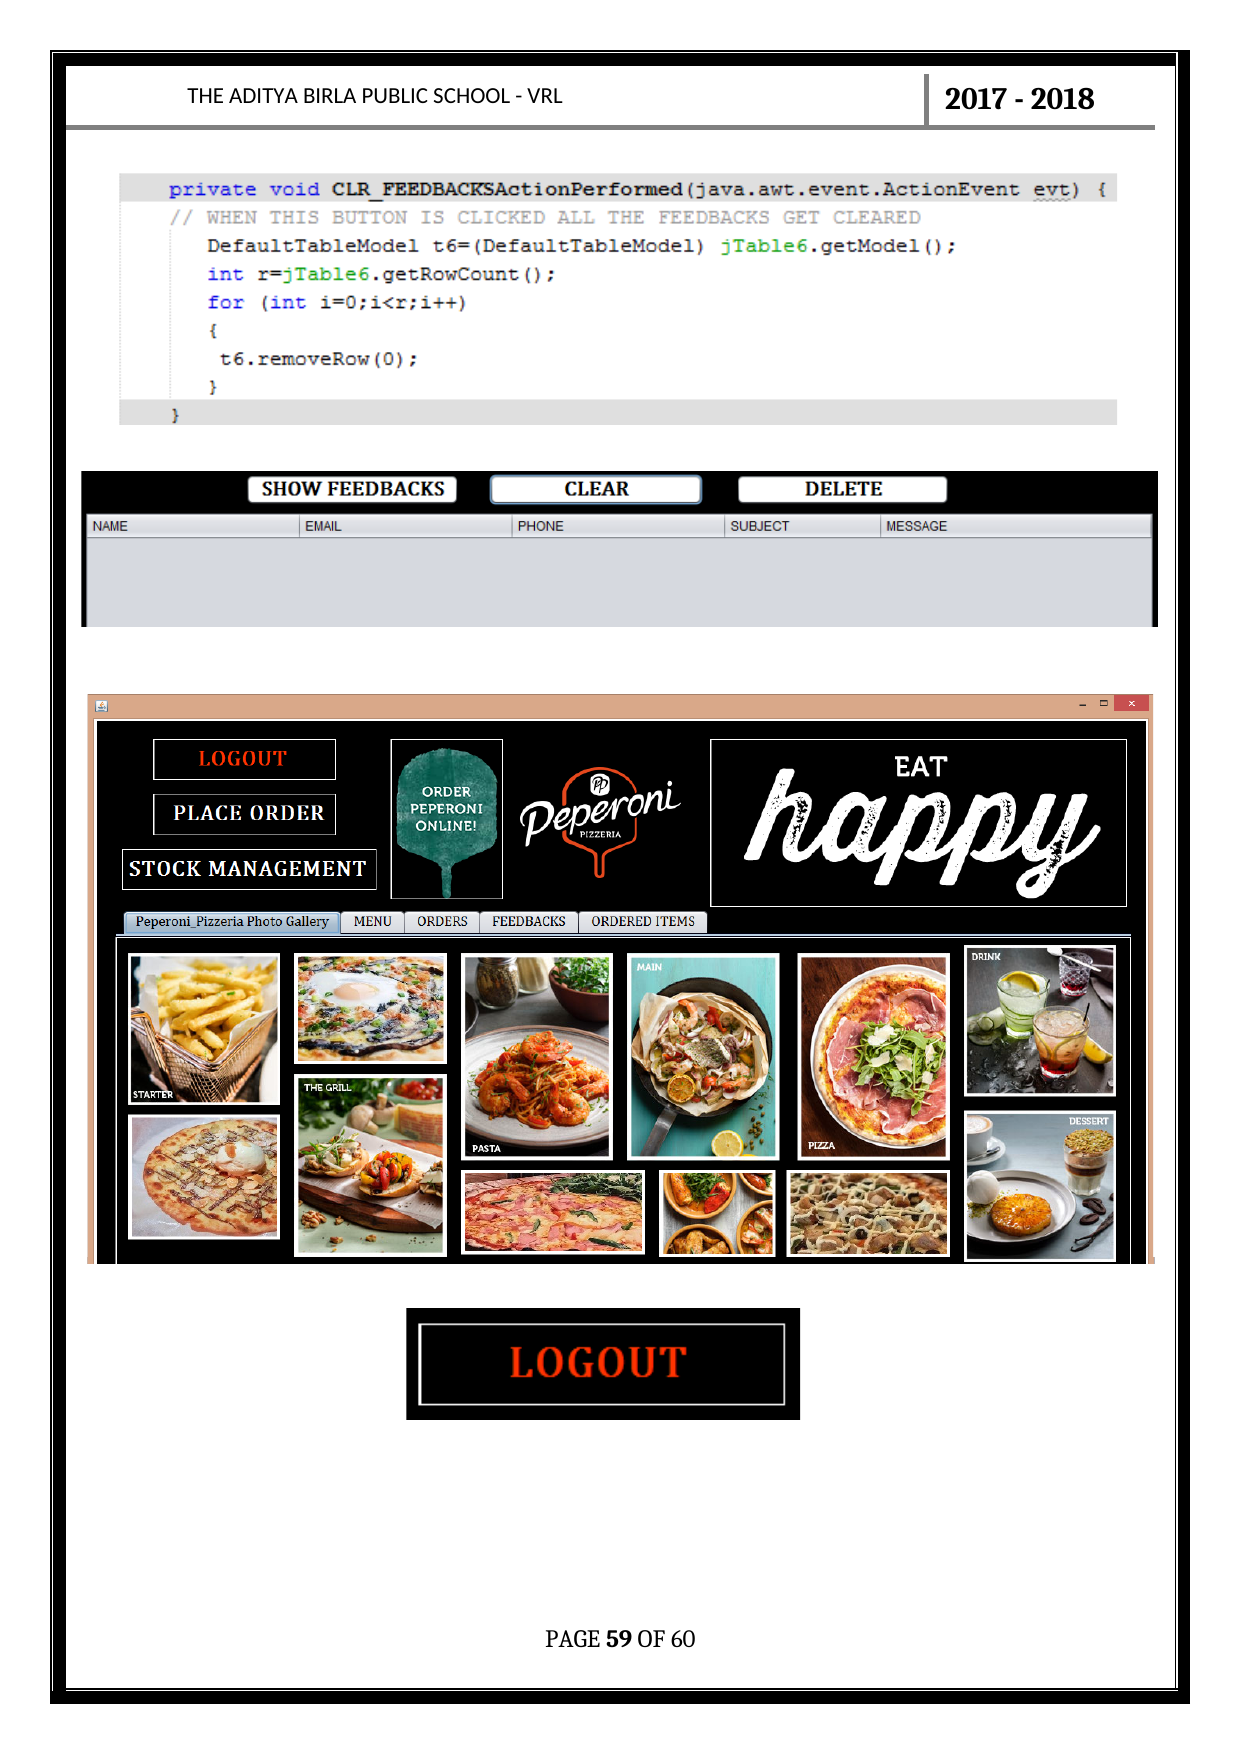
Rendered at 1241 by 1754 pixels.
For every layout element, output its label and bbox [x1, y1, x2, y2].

picture [118, 172, 1118, 425]
picture [81, 471, 1158, 627]
picture [87, 694, 1155, 1264]
picture [406, 1308, 800, 1420]
